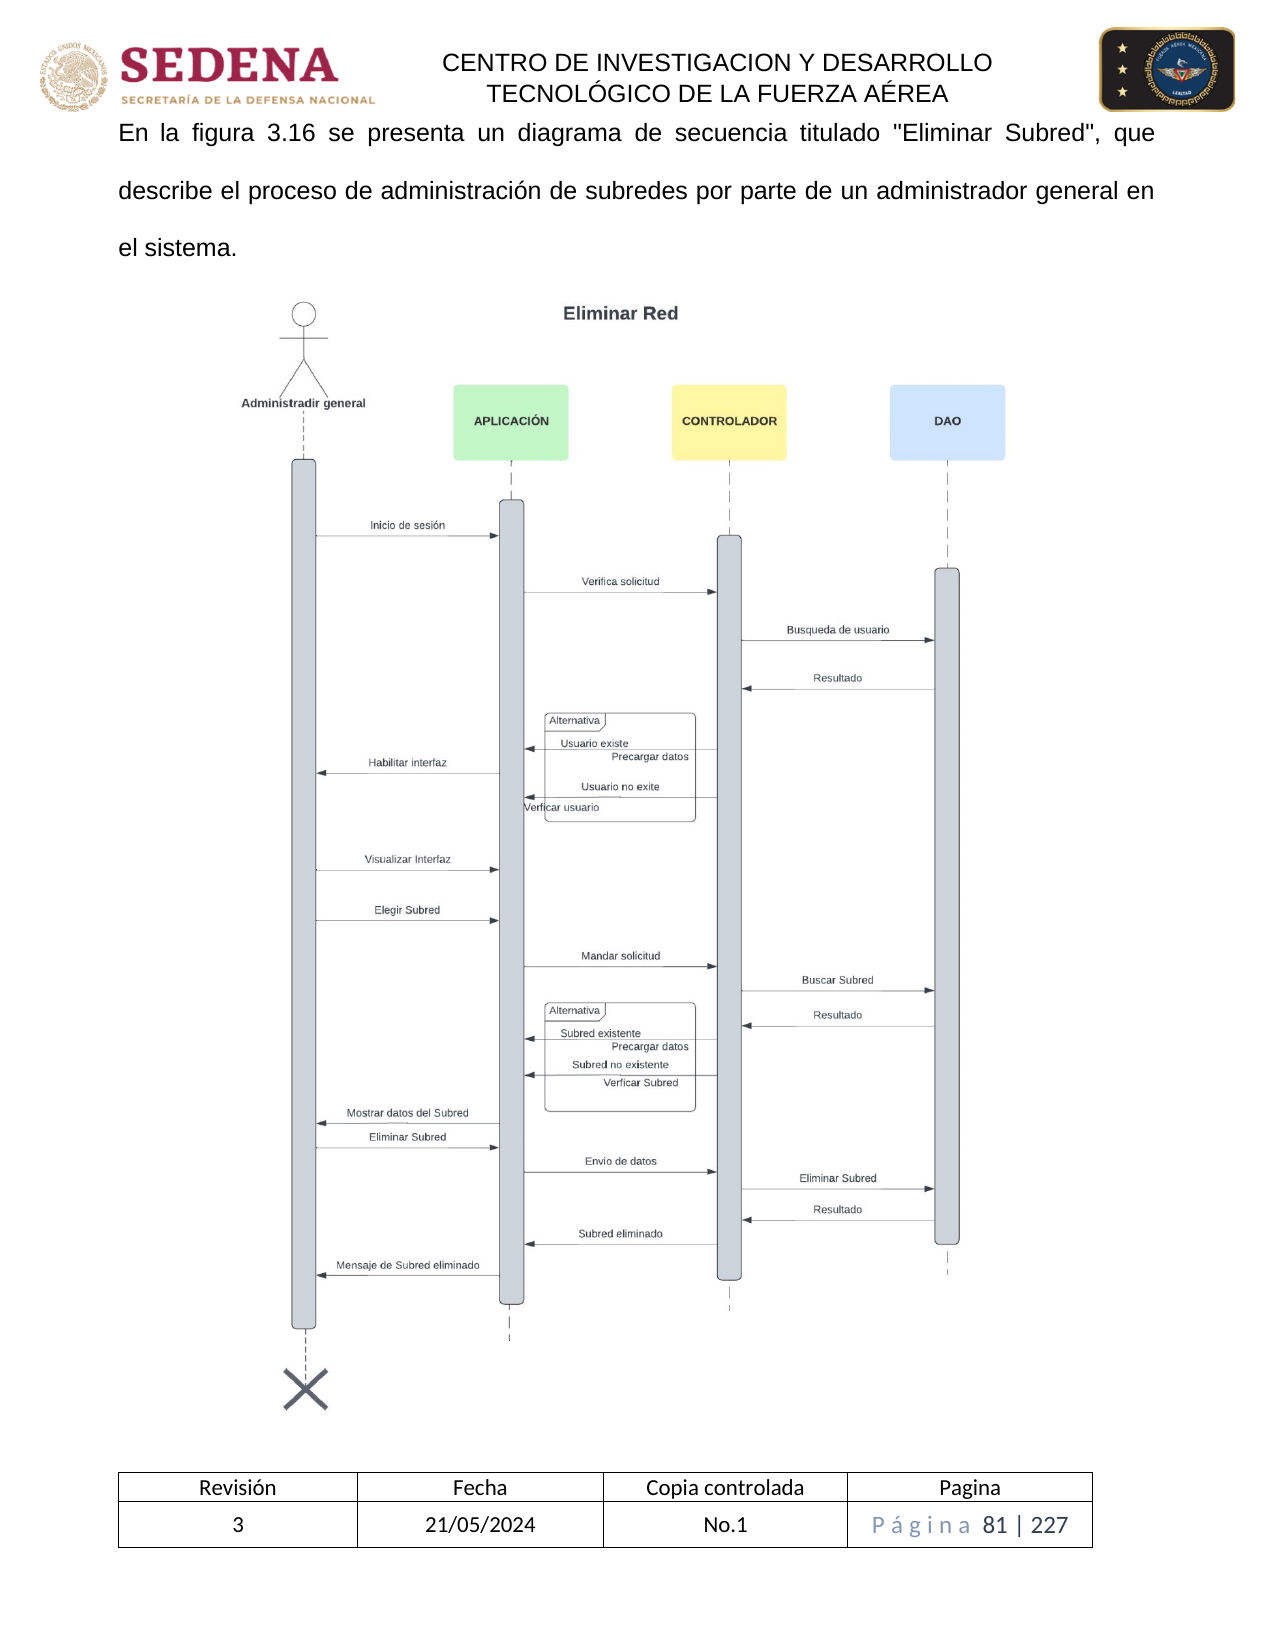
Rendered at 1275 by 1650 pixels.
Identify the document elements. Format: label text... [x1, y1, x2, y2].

text En la figura 3.16 se presenta un diagrama de secuencia titulado "Eliminar Subred", que describe el proceso de administración de subredes por parte de un administrador general en el sistema. [118, 118, 1157, 262]
picture [39, 27, 1236, 112]
picture [200, 268, 1044, 1424]
